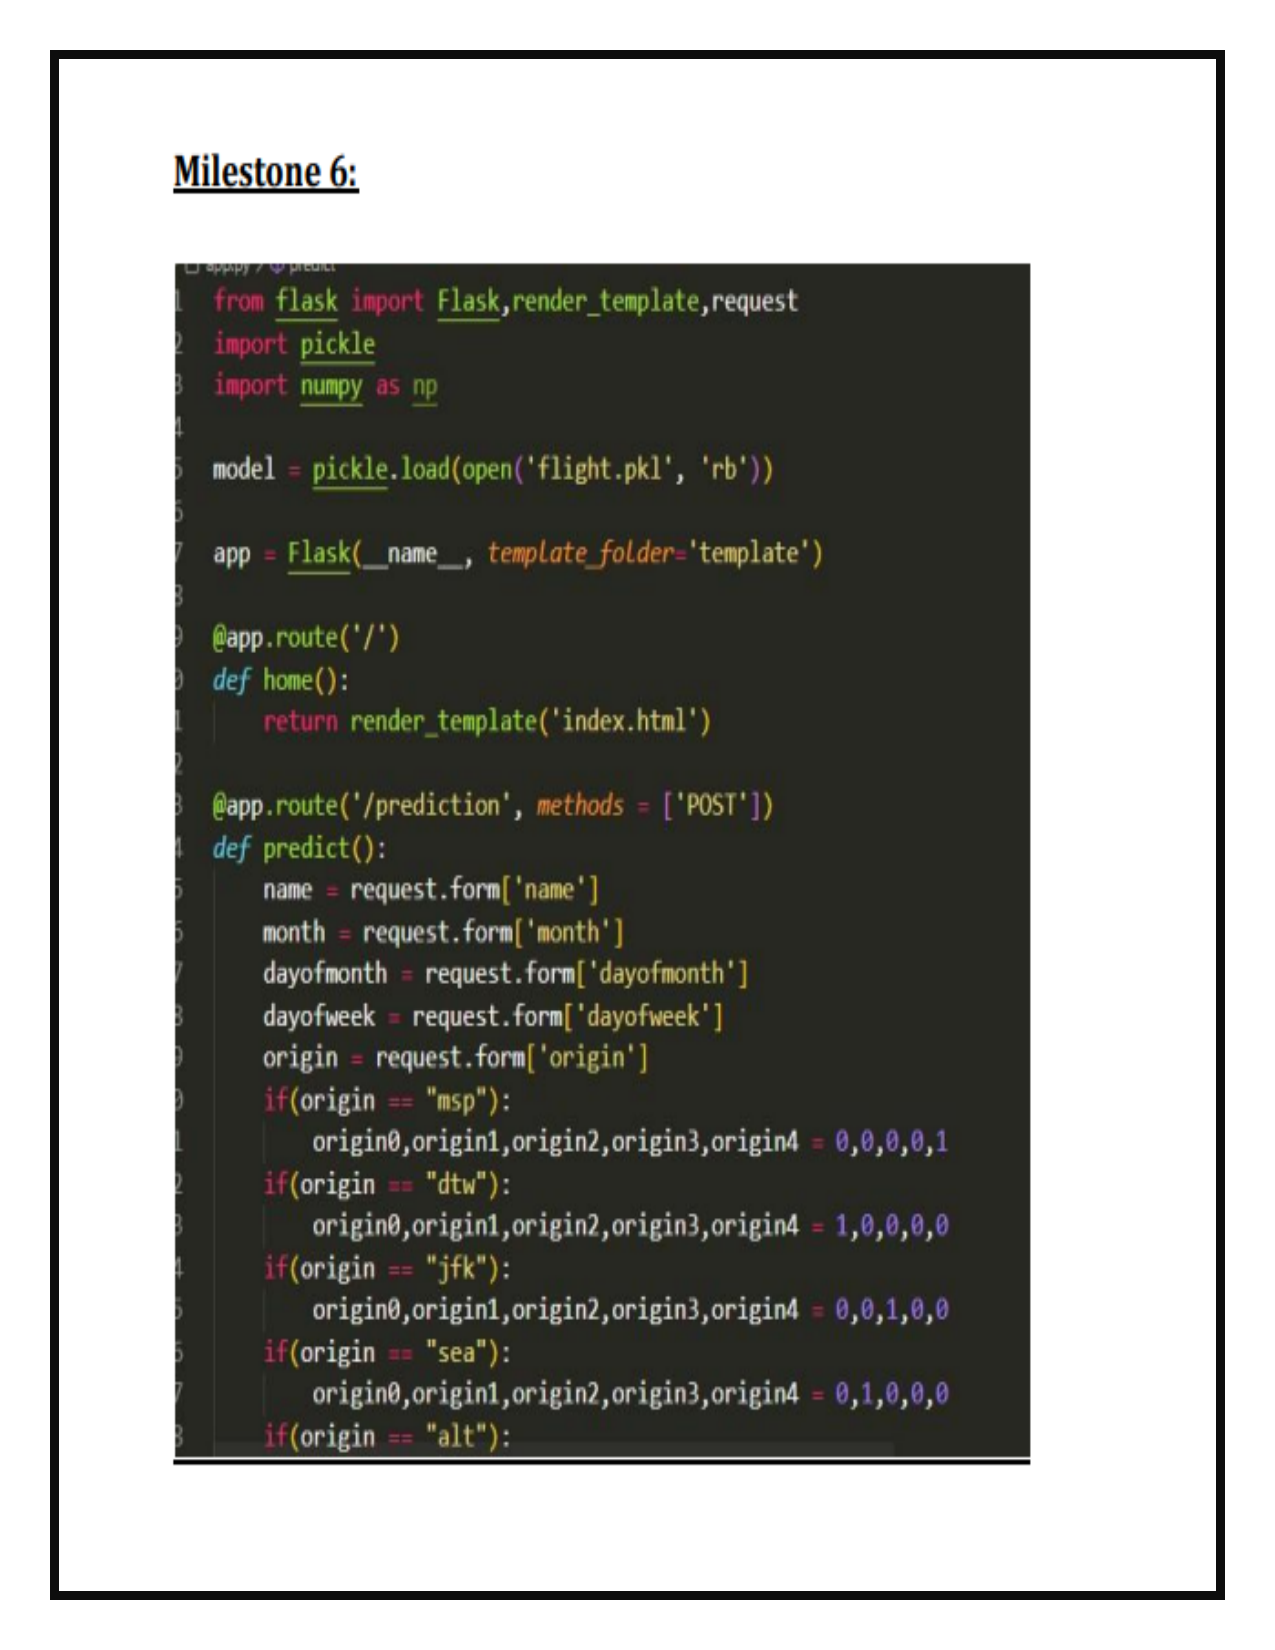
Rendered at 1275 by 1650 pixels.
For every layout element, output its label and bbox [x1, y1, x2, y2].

picture [150, 150, 1069, 1498]
